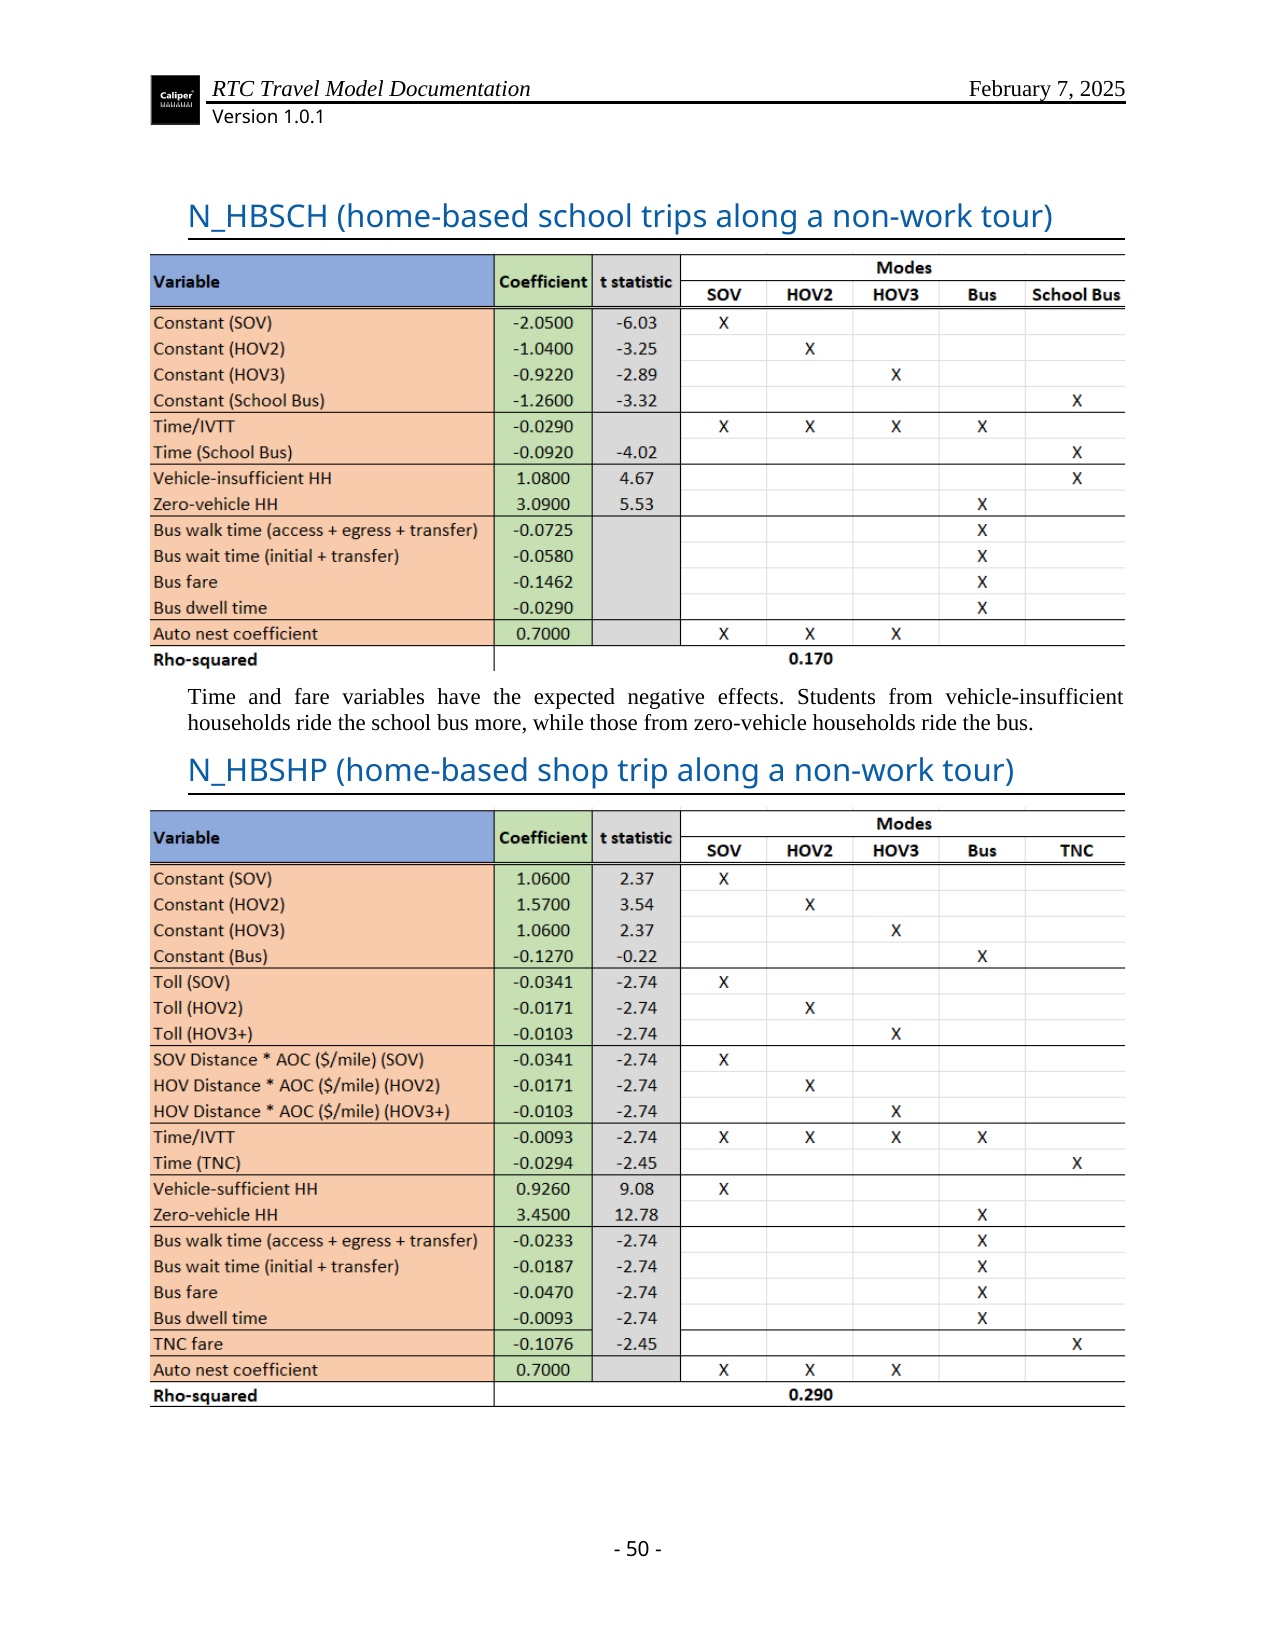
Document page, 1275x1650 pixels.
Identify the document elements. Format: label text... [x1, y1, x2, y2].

picture [150, 807, 1125, 1407]
text Time and fare variables have the expected negative effects. Students from vehicle-insufficient households ride the school bus more, while those from zero-vehicle households ride the bus. [187, 683, 1125, 736]
picture [150, 75, 200, 125]
subtitle N_HBSHP (home-based shop trip along a non-work tour) [187, 748, 1125, 795]
subtitle N_HBSCH (home-based school trips along a non-work tour) [187, 194, 1125, 240]
picture [150, 252, 1125, 671]
